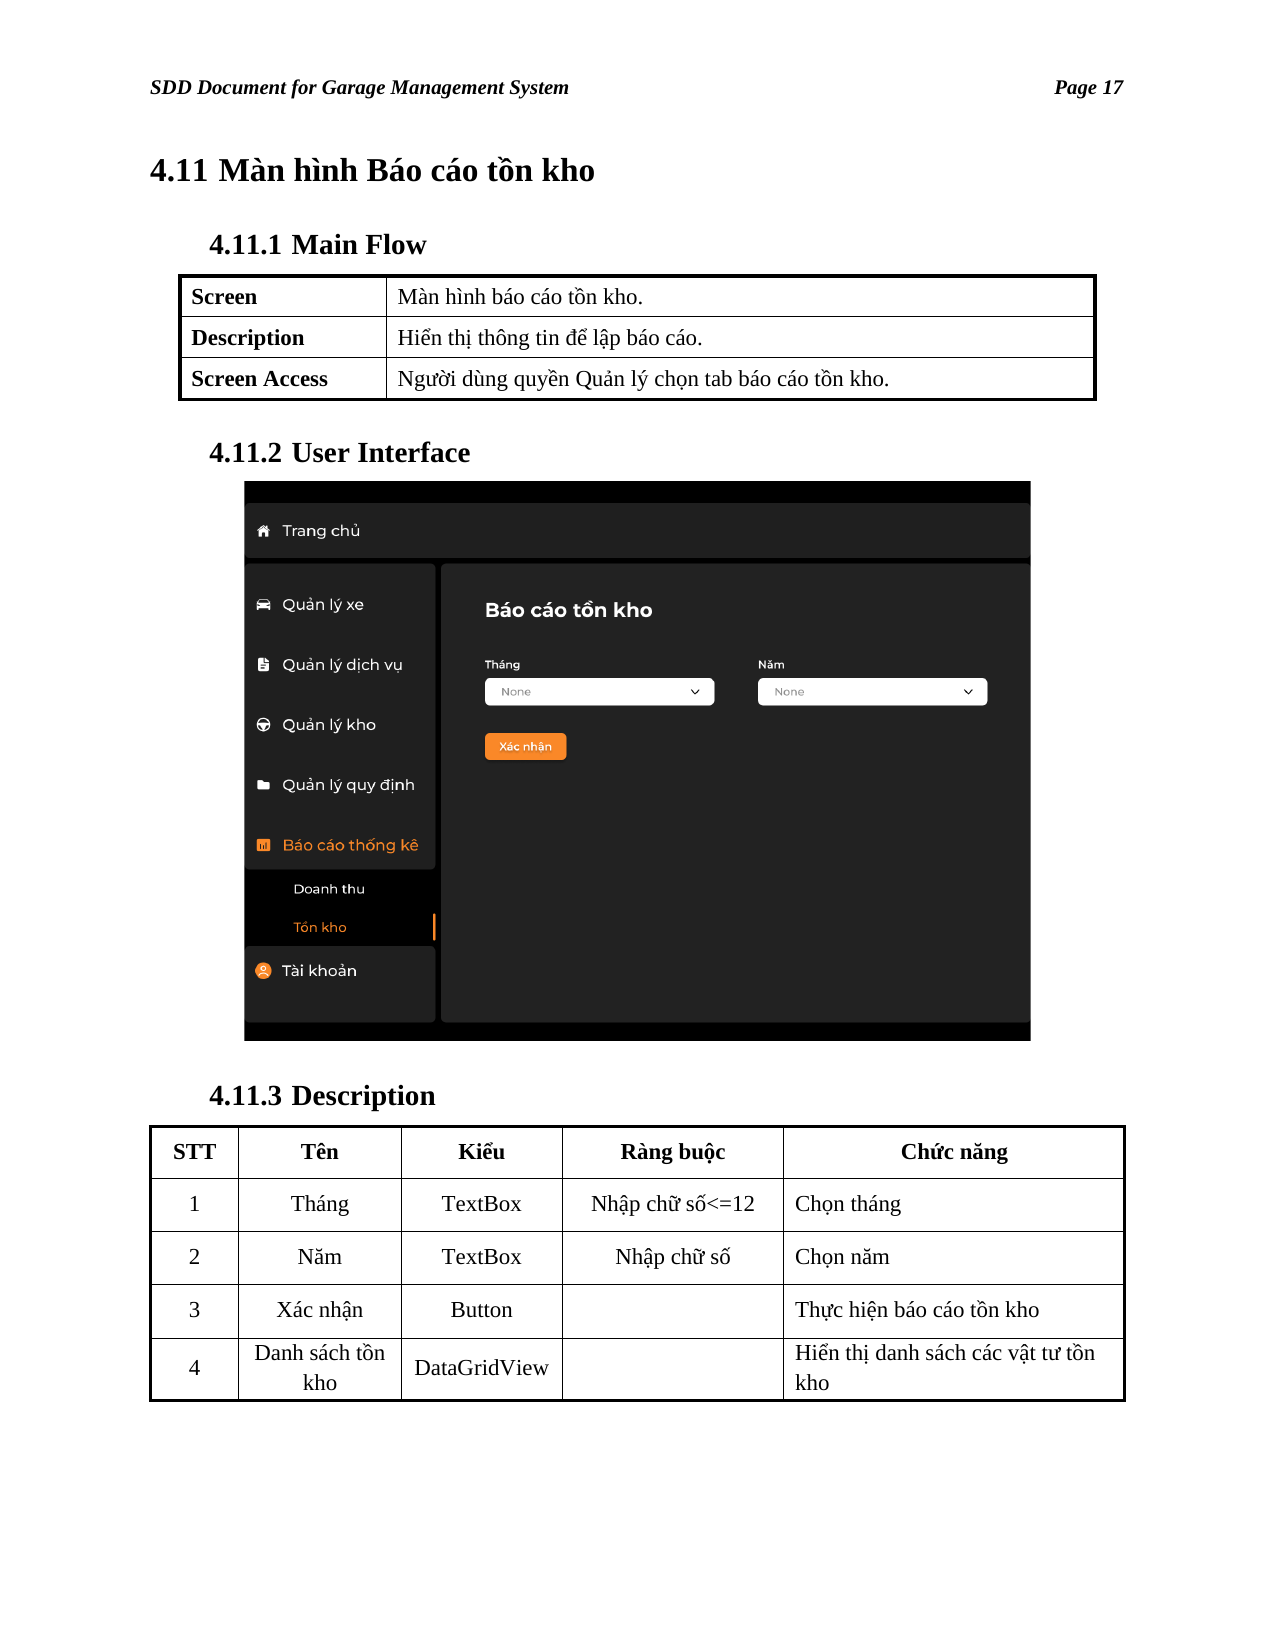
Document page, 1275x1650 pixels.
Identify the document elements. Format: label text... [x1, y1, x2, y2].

table_cell Button [402, 1285, 562, 1337]
table_cell TextBox [402, 1232, 562, 1284]
table_header Kiểu [402, 1128, 562, 1178]
subtitle User Interface [209, 435, 1125, 468]
table_cell [563, 1339, 783, 1399]
picture [244, 481, 1031, 1041]
table_cell Nhập chữ số [563, 1232, 783, 1284]
subtitle Main Flow [209, 227, 1125, 261]
table_cell Năm [239, 1232, 401, 1284]
table_cell TextBox [402, 1179, 562, 1231]
table_cell Người dùng quyền Quản lý chọn tab báo cáo tồn kho. [387, 358, 1093, 398]
table_cell Screen Access [182, 358, 386, 398]
table_cell Hiển thị danh sách các vật tư tồn kho [784, 1339, 1123, 1399]
table_cell Chọn năm [784, 1232, 1123, 1284]
subtitle Màn hình Báo cáo tồn kho [150, 150, 1125, 188]
table_header Chức năng [784, 1128, 1123, 1178]
table_cell DataGridView [402, 1339, 562, 1399]
table_cell Thực hiện báo cáo tồn kho [784, 1285, 1123, 1337]
table_cell Hiển thị thông tin để lập báo cáo. [387, 317, 1093, 357]
table_cell 4 [152, 1339, 238, 1399]
table_header Màn hình báo cáo tồn kho. [387, 278, 1093, 316]
table_cell 1 [152, 1179, 238, 1231]
table_cell 2 [152, 1232, 238, 1284]
table_cell Xác nhận [239, 1285, 401, 1337]
table_cell [563, 1285, 783, 1337]
table_cell Description [182, 317, 386, 357]
table_cell Nhập chữ số<=12 [563, 1179, 783, 1231]
table_cell Chọn tháng [784, 1179, 1123, 1231]
subtitle Description [209, 1078, 1125, 1112]
table_header Ràng buộc [563, 1128, 783, 1178]
table_header Tên [239, 1128, 401, 1178]
table_cell Tháng [239, 1179, 401, 1231]
table_header Screen [182, 278, 386, 316]
table_cell 3 [152, 1285, 238, 1337]
table_cell Danh sách tồn kho [239, 1339, 401, 1399]
table_header STT [152, 1128, 238, 1178]
